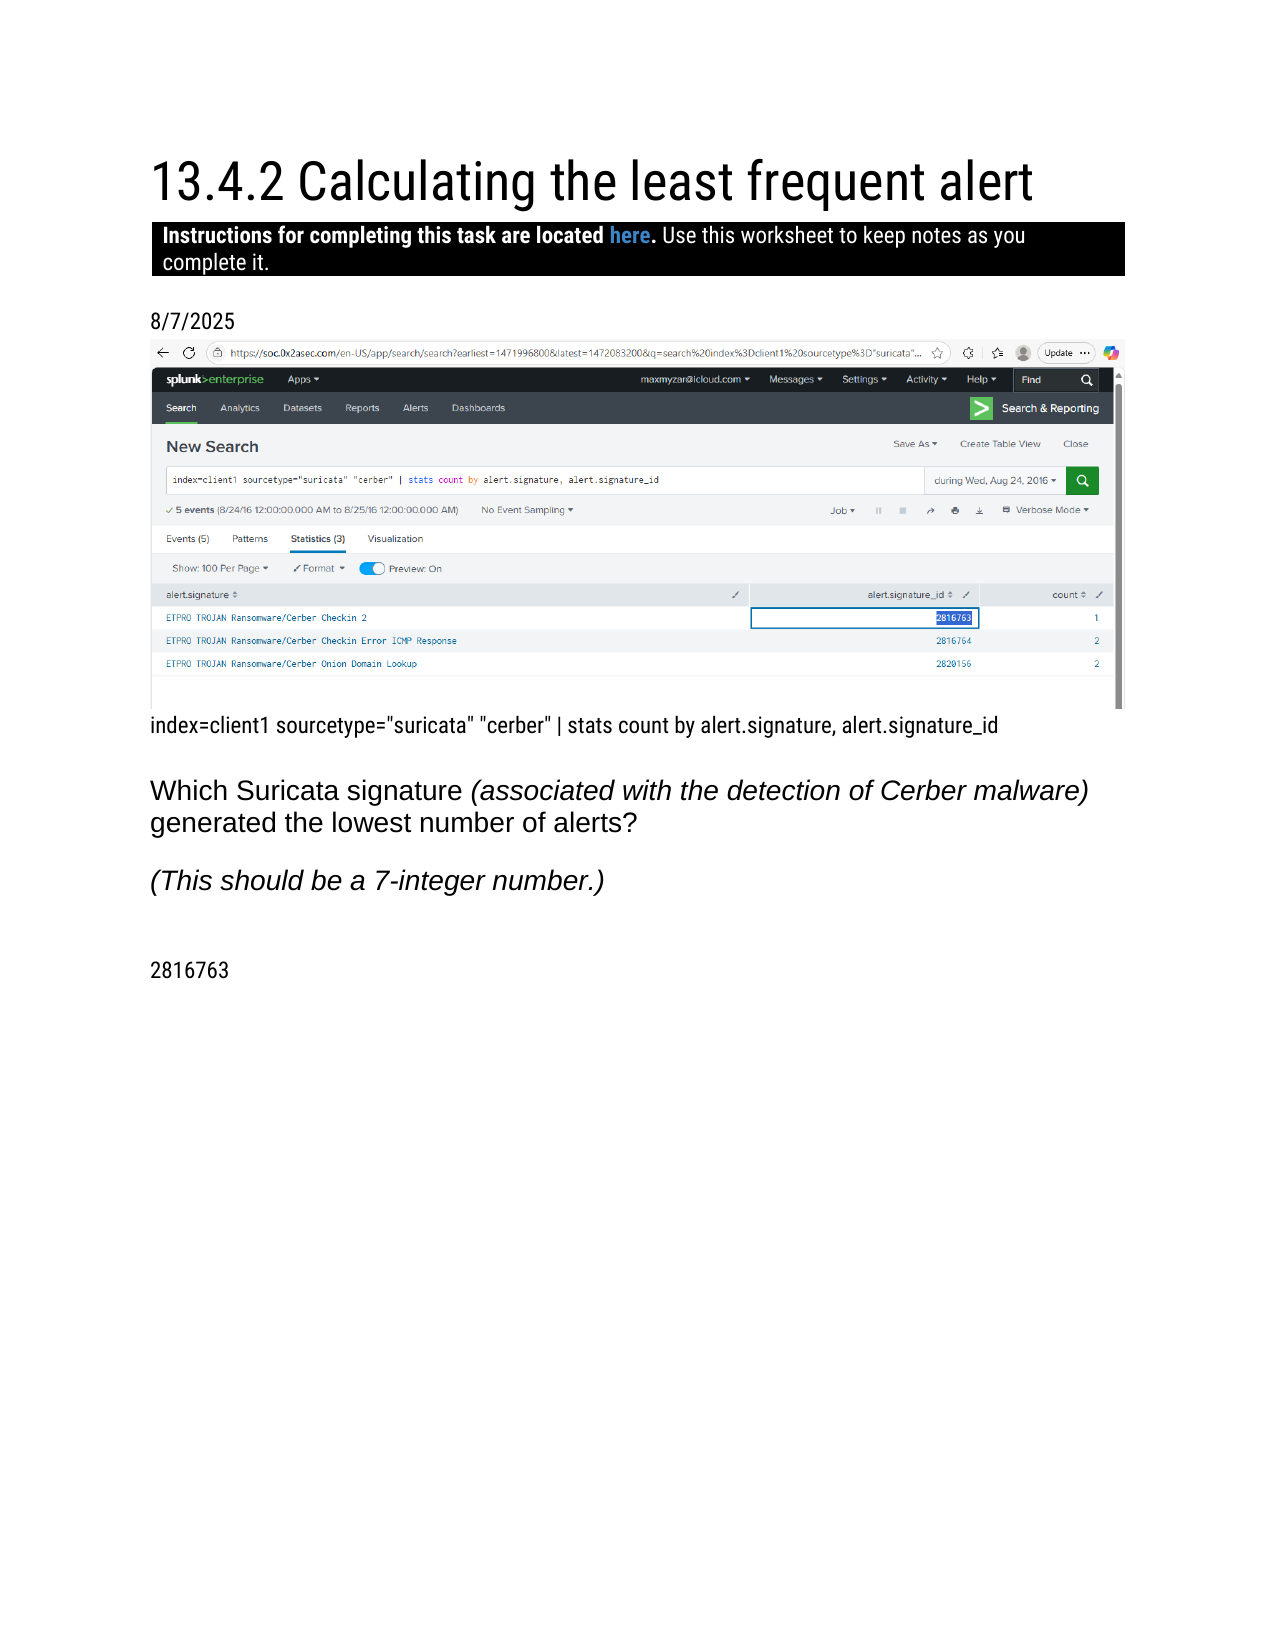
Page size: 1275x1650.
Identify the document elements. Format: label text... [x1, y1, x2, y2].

table_header Instructions for completing this task are located here. Use this worksheet to keep notes as you complete it. [152, 222, 1125, 276]
text 8/7/2025 [150, 308, 1125, 335]
text (This should be a 7-integer number.) [150, 863, 1125, 896]
text 2816763 [150, 958, 1125, 984]
text index=client1 sourcetype="suricata" "cerber" | stats count by alert.signature, alert.signature_id [150, 709, 1125, 739]
title 13.4.2 Calculating the least frequent alert [150, 150, 1125, 213]
text Which Suricata signature (associated with the detection of Cerber malware) generated the lowest number of alerts? [150, 774, 1125, 838]
picture [150, 339, 1125, 709]
